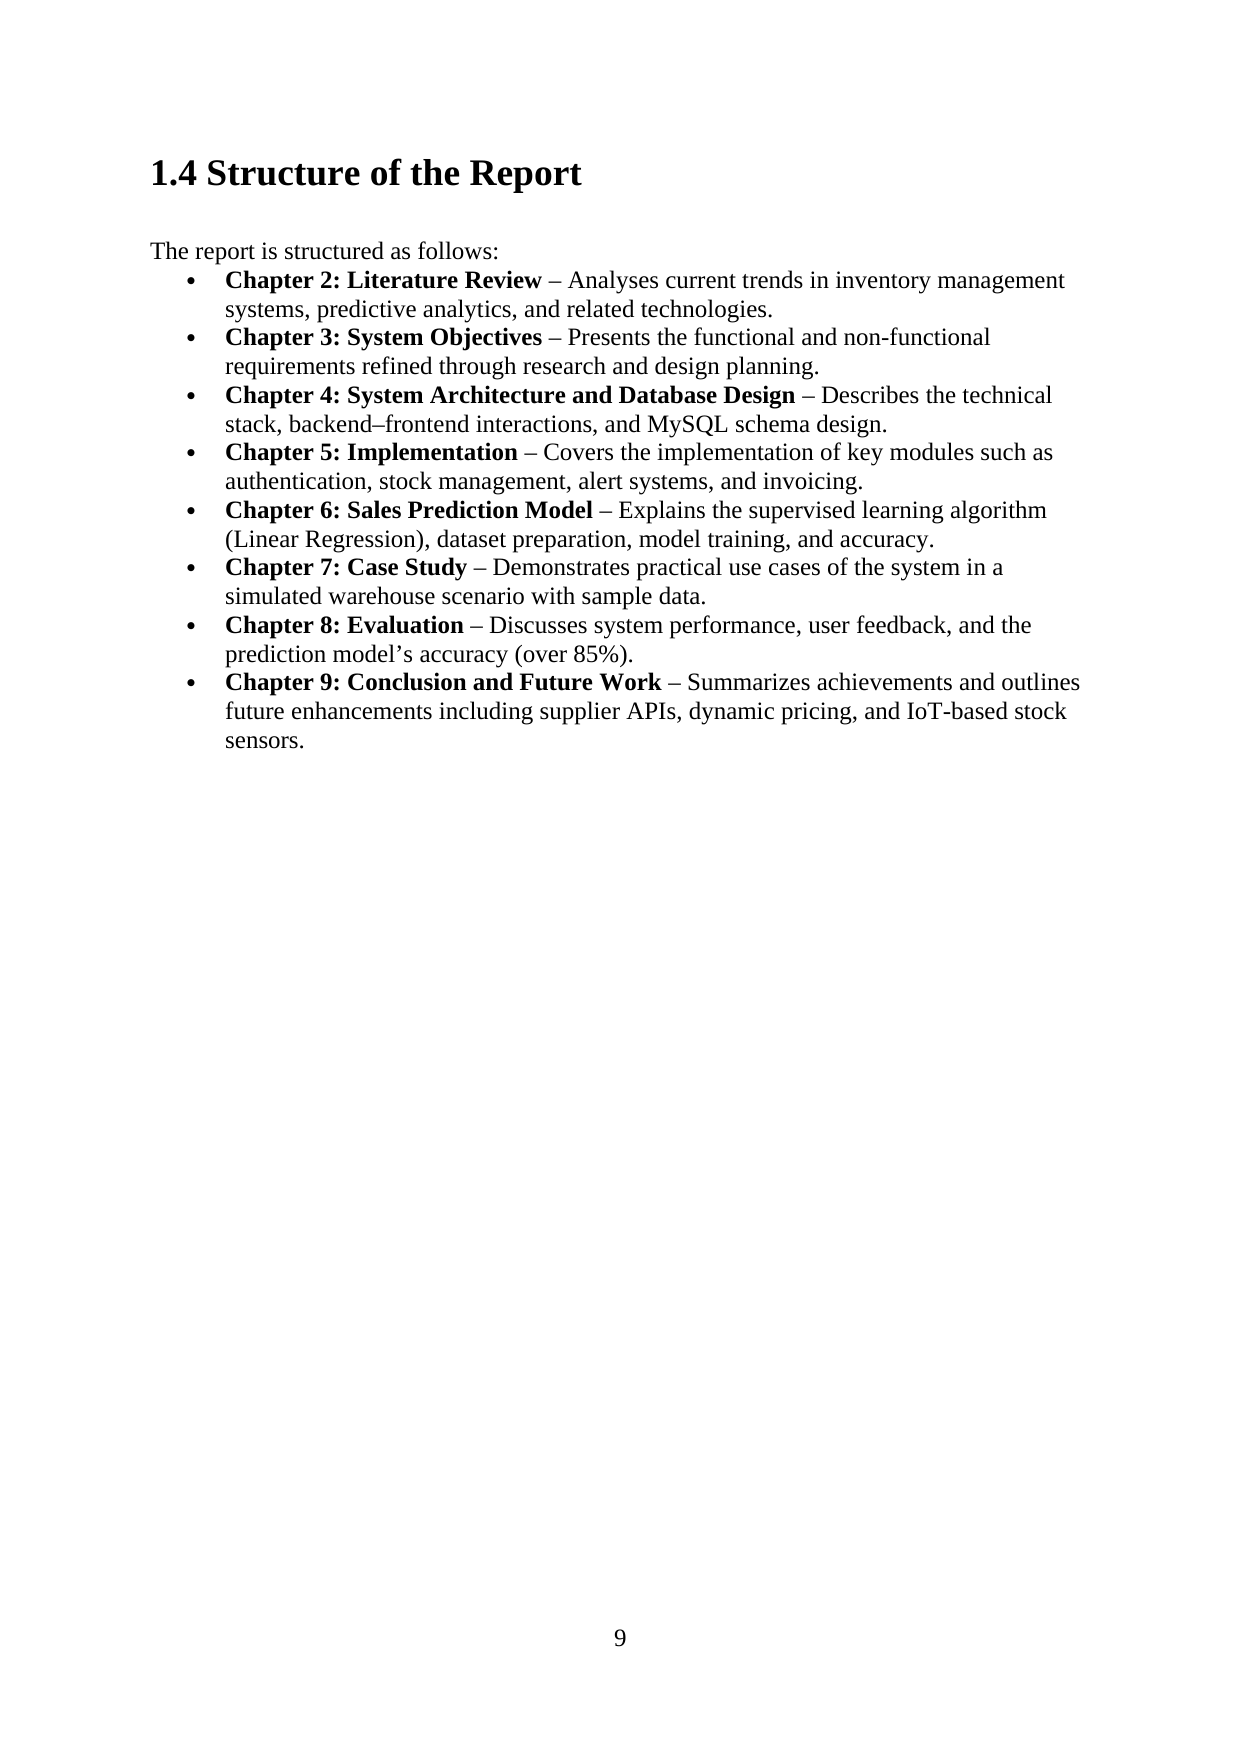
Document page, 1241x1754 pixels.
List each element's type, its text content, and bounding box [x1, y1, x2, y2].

text 1.4 Structure of the Report The report is structured as follows: [150, 150, 1090, 265]
list Chapter 8: Evaluation – Discusses system performance, user feedback, and the prediction model’s accuracy (over 85%). [187, 610, 1090, 667]
list Chapter 4: System Architecture and Database Design – Describes the technical stack, backend–frontend interactions, and MySQL schema design. [187, 380, 1090, 437]
list Chapter 5: Implementation – Covers the implementation of key modules such as authentication, stock management, alert systems, and invoicing. [187, 437, 1090, 495]
list Chapter 2: Literature Review – Analyses current trends in inventory management systems, predictive analytics, and related technologies. [187, 265, 1090, 322]
list Chapter 6: Sales Prediction Model – Explains the supervised learning algorithm (Linear Regression), dataset preparation, model training, and accuracy. [187, 495, 1090, 552]
list Chapter 7: Case Study – Demonstrates practical use cases of the system in a simulated warehouse scenario with sample data. [187, 552, 1090, 610]
list Chapter 3: System Objectives – Presents the functional and non-functional requirements refined through research and design planning. [187, 322, 1090, 380]
list Chapter 9: Conclusion and Future Work – Summarizes achievements and outlines future enhancements including supplier APIs, dynamic pricing, and IoT-based stock sensors. [187, 667, 1090, 754]
